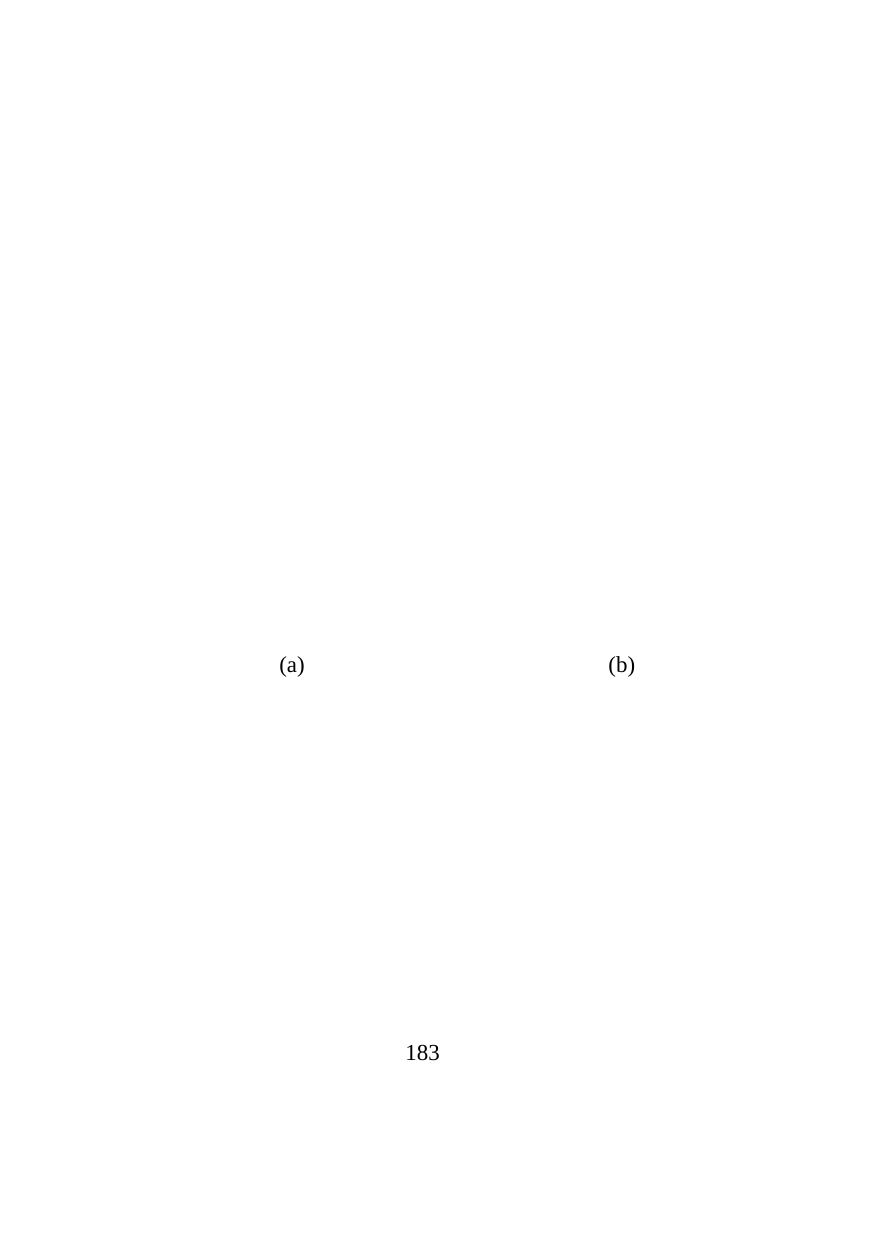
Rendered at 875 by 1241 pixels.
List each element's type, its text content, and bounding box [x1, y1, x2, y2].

list (b) [279, 651, 726, 677]
